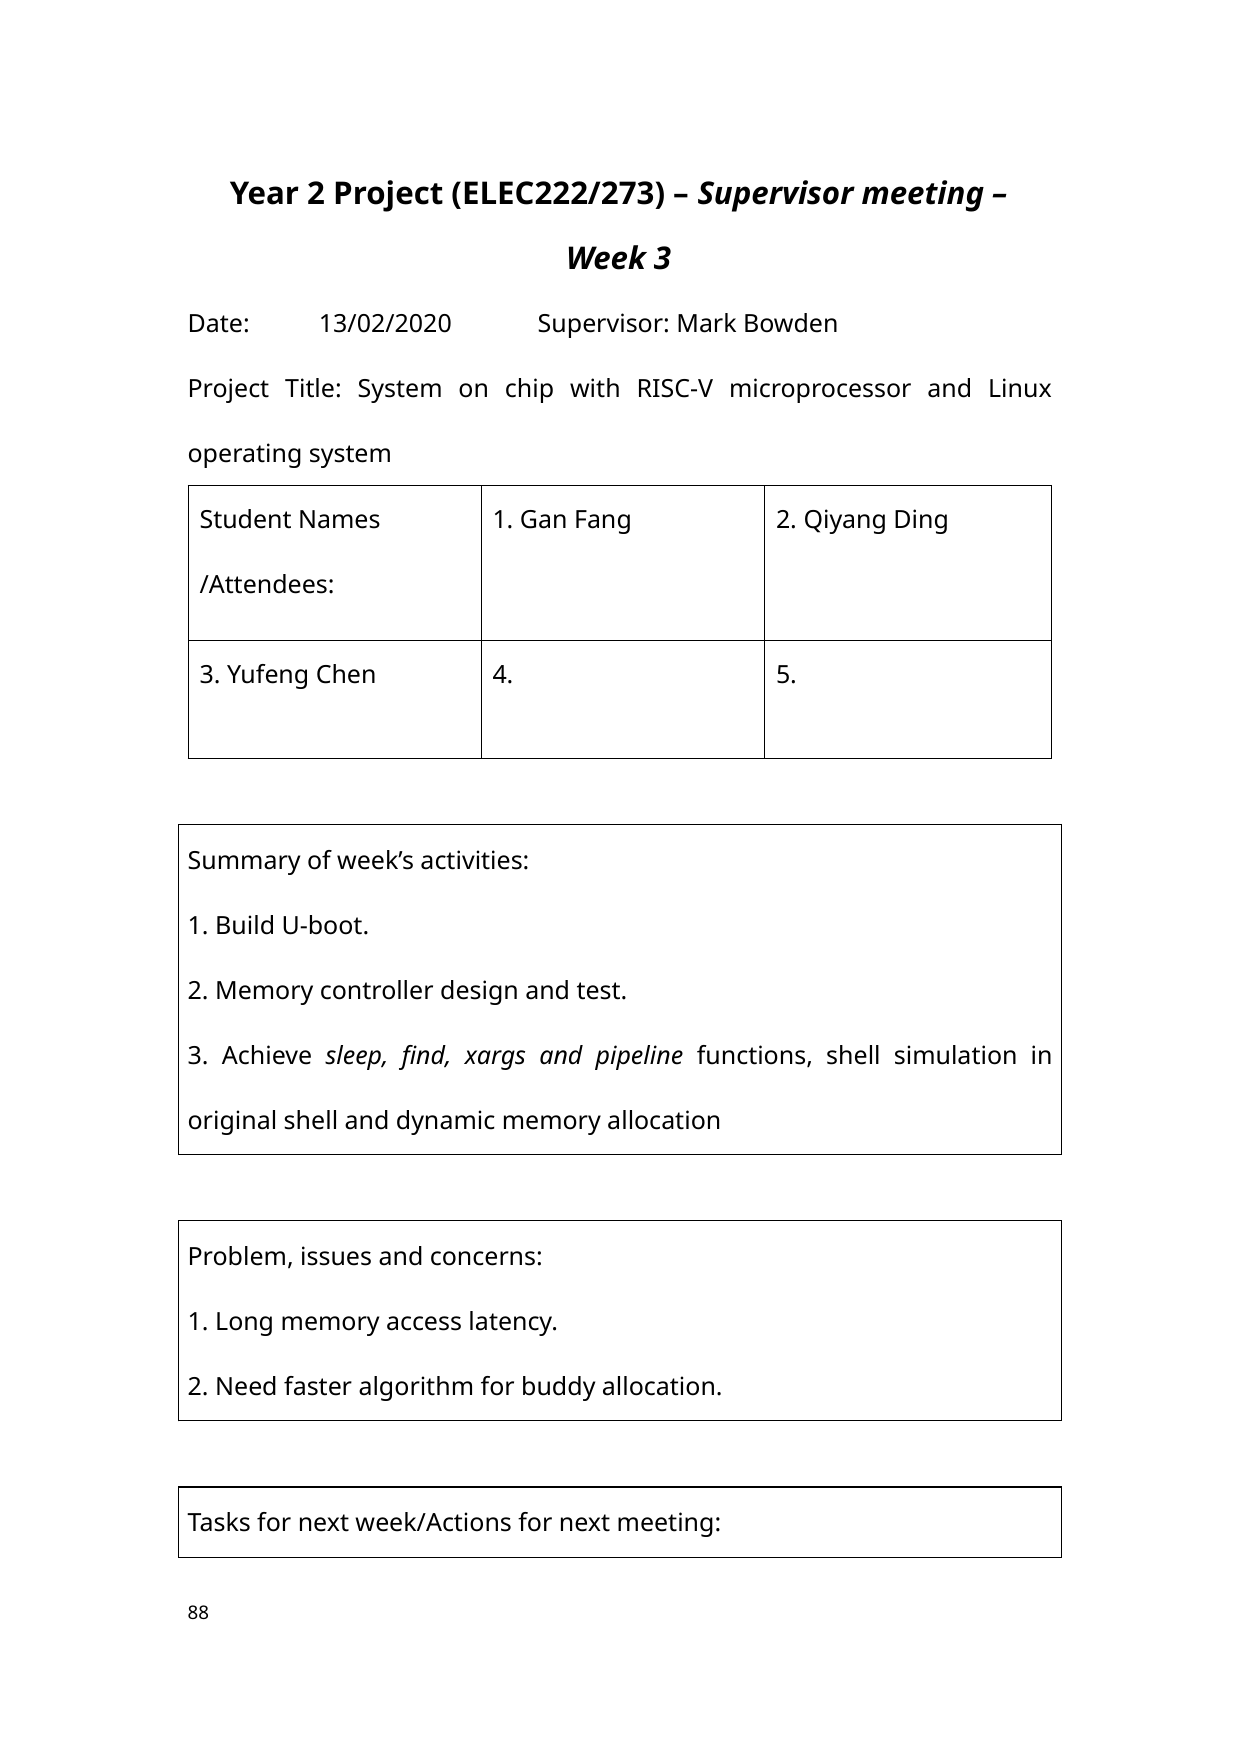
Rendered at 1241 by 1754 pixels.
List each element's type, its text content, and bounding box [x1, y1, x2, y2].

text Project Title: System on chip with RISC-V microprocessor and Linux operating system [187, 355, 1053, 485]
text 2. Need faster algorithm for buddy allocation. [179, 1350, 1061, 1420]
text 3. Achieve sleep, find, xargs and pipeline functions, shell simulation in original shell and dynamic memory allocation [179, 1019, 1061, 1154]
text Summary of week’s activities: [179, 825, 1061, 892]
table_cell 5. [765, 641, 1051, 758]
table_header 1. Gan Fang [482, 486, 764, 640]
text 1. Long memory access latency. [187, 1288, 1053, 1350]
table_cell 4. [482, 641, 764, 758]
text 1. Build U-boot. [187, 892, 1053, 957]
text Tasks for next week/Actions for next meeting: [179, 1488, 1061, 1557]
text Date: 13/02/2020 Supervisor: Mark Bowden [187, 290, 1053, 355]
text Problem, issues and concerns: [179, 1221, 1061, 1288]
table_header Student Names /Attendees: [189, 486, 481, 640]
table_cell 3. Yufeng Chen [189, 641, 481, 758]
text Year 2 Project (ELEC222/273) – Supervisor meeting – Week 3 [187, 160, 1053, 290]
text 2. Memory controller design and test. [187, 957, 1053, 1019]
table_header 2. Qiyang Ding [765, 486, 1051, 640]
